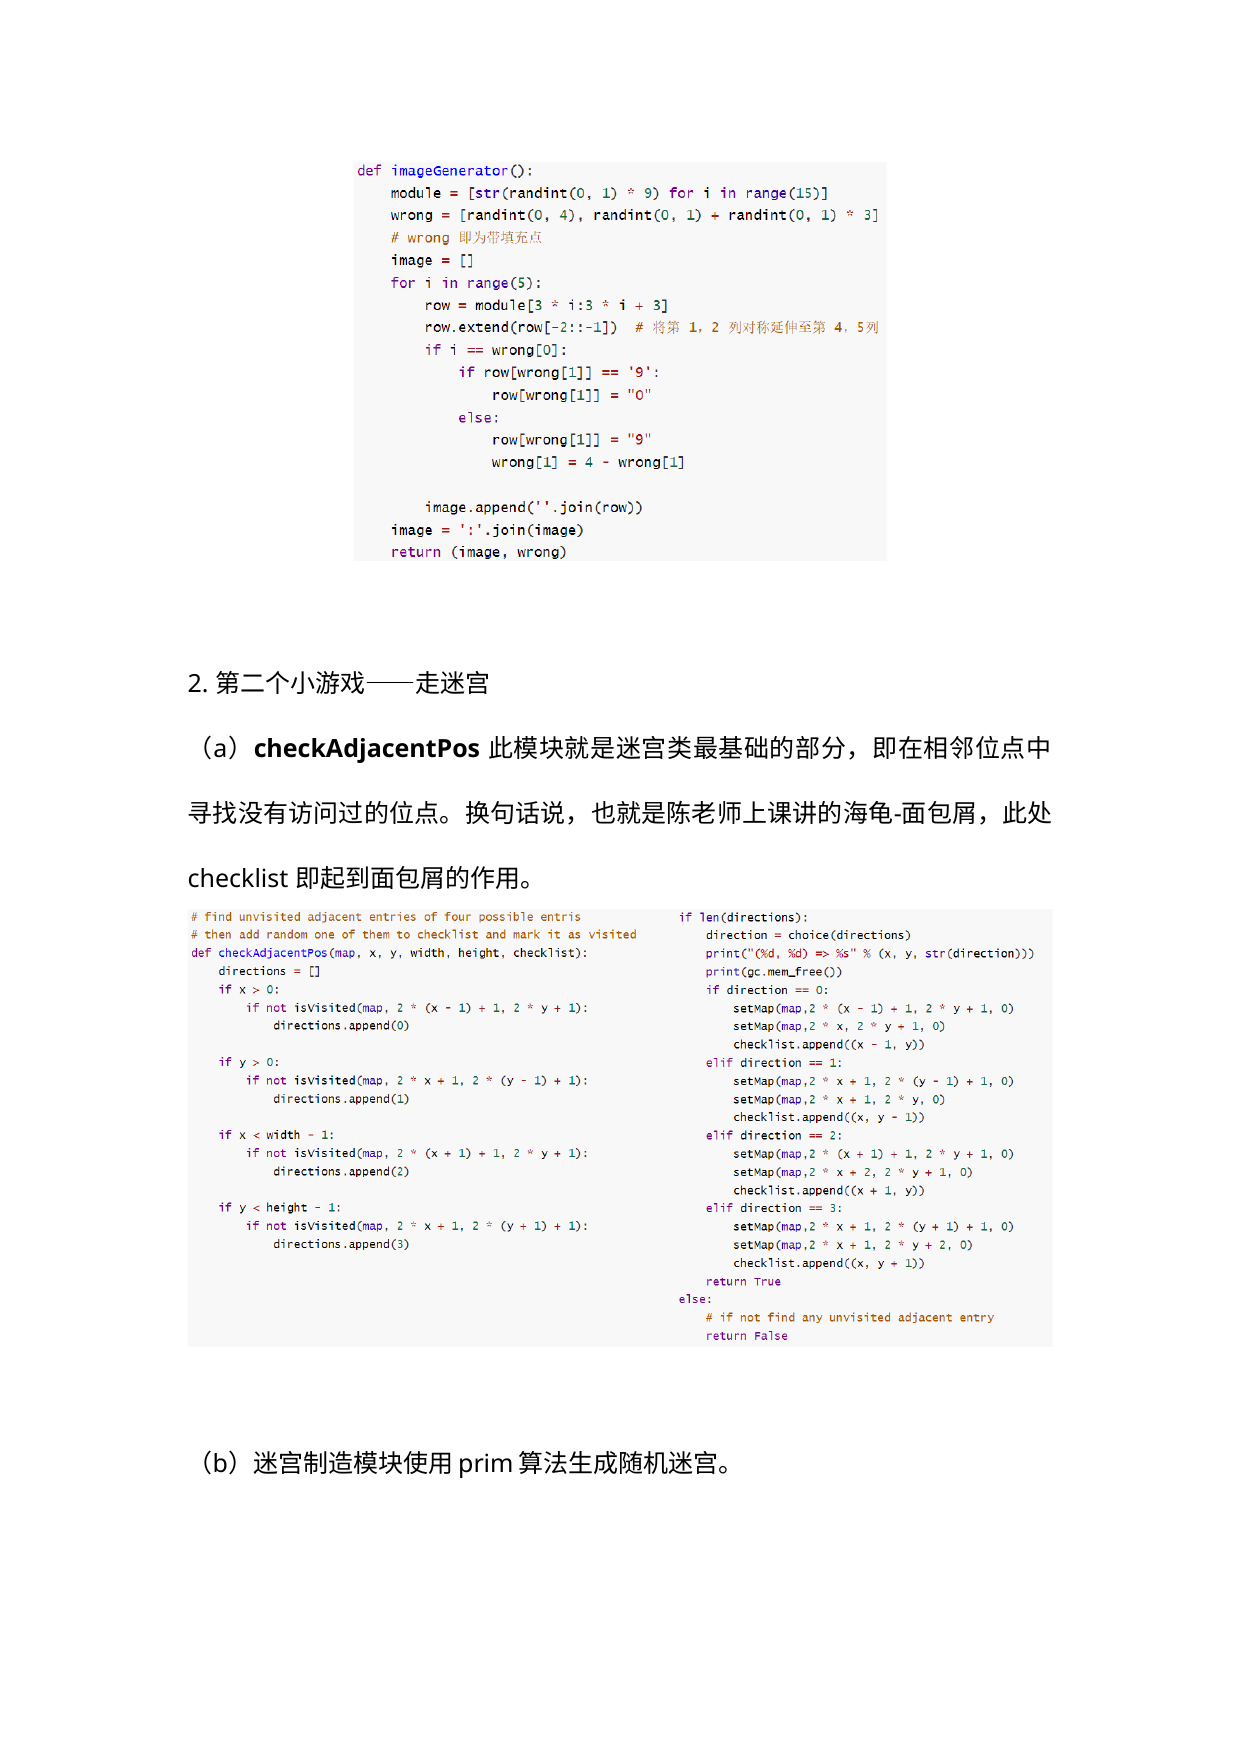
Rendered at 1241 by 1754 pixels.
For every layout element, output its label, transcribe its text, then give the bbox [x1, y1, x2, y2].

text （b）迷宫制造模块使用prim算法生成随机迷宫。 [187, 1429, 1053, 1494]
text （a）checkAdjacentPos 此模块就是迷宫类最基础的部分，即在相邻位点中寻找没有访问过的位点。换句话说，也就是陈老师上课讲的海龟-面包屑，此处 checklist 即起到面包屑的作用。 [187, 714, 1053, 909]
picture [187, 909, 1053, 1347]
picture [353, 162, 887, 561]
text 2. 第二个小游戏——走迷宫 [187, 649, 1053, 714]
